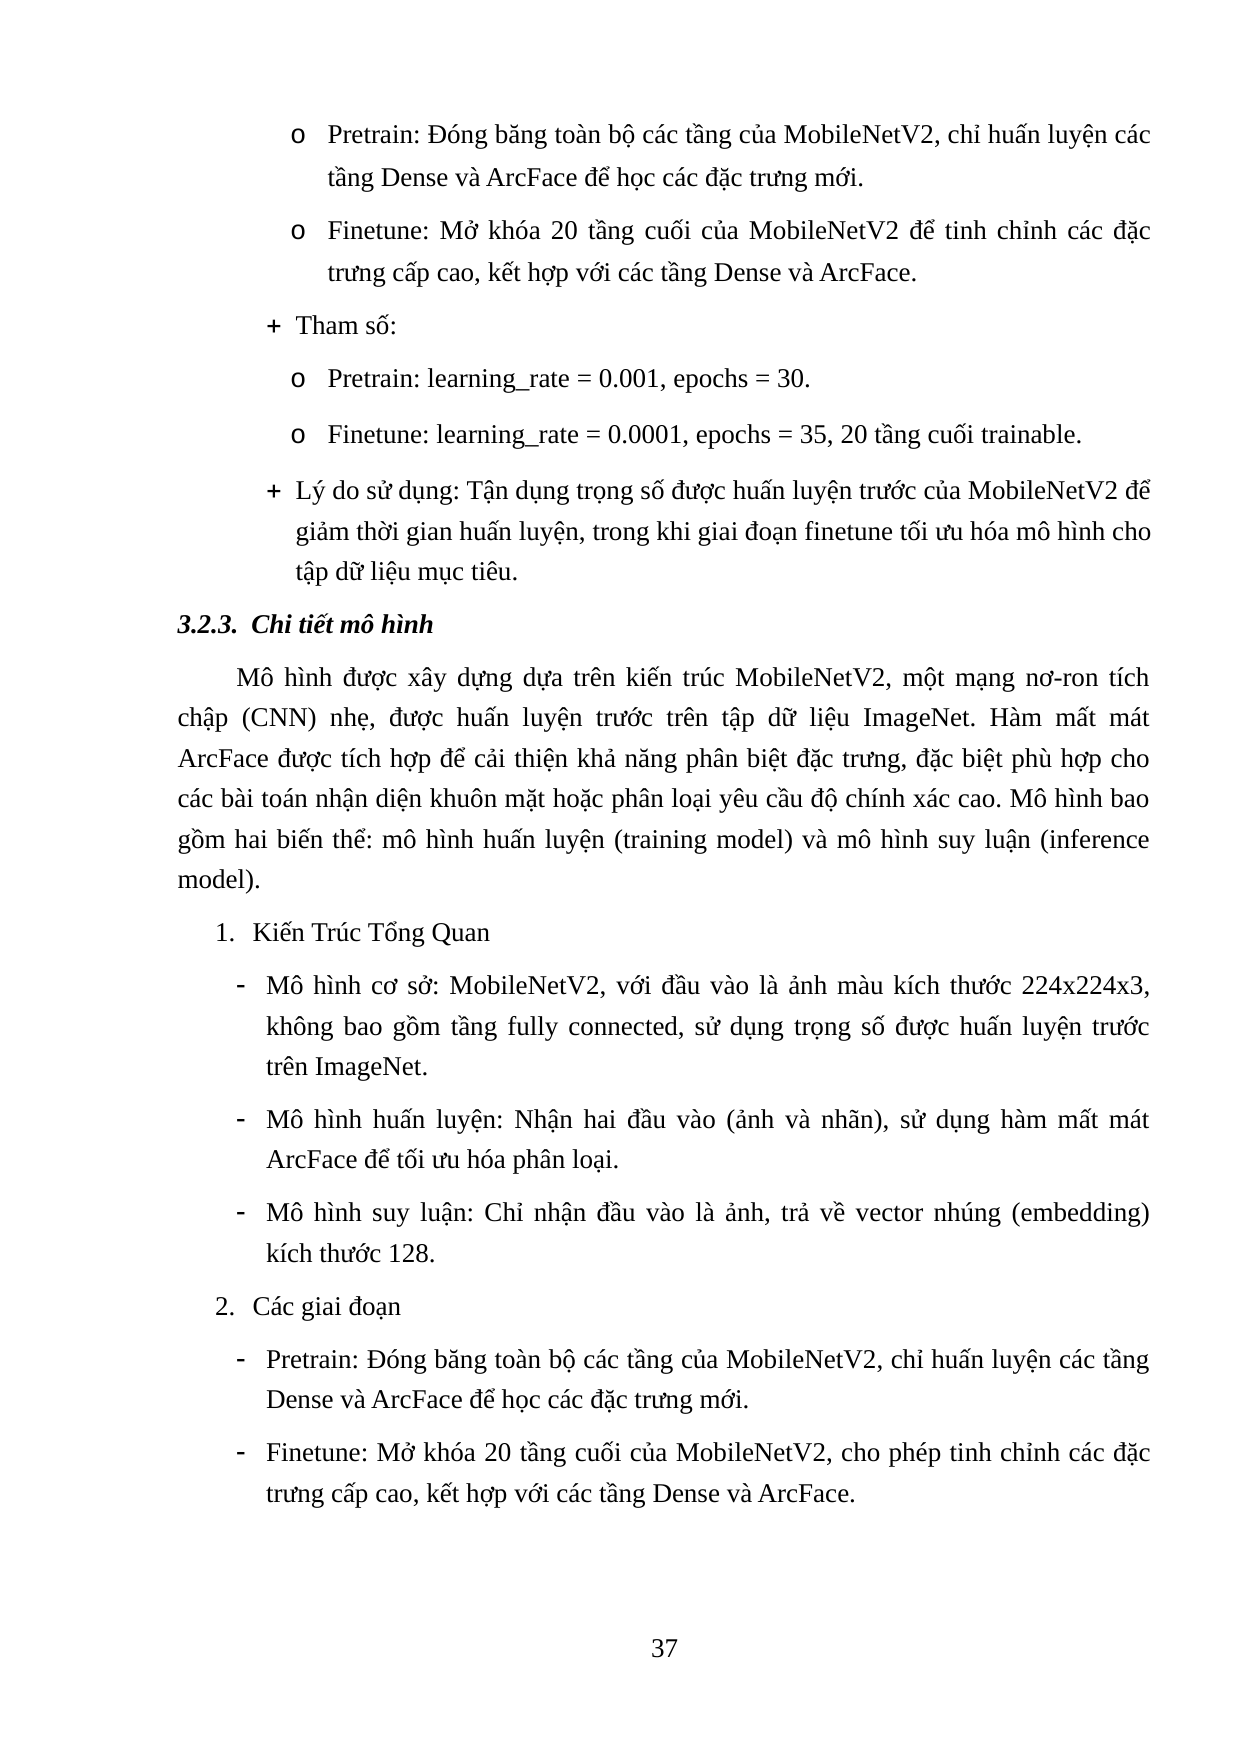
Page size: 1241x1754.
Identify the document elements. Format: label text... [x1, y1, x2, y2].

text Mô hình cơ sở: MobileNetV2, với đầu vào là ảnh màu kích thước 224x224x3, không bao gồm tầng fully connected, sử dụng trọng số được huấn luyện trước trên ImageNet. [236, 969, 1152, 1081]
list Các giai đoạn [215, 1290, 1152, 1321]
text Mô hình huấn luyện: Nhận hai đầu vào (ảnh và nhãn), sử dụng hàm mất mát ArcFace để tối ưu hóa phân loại. [236, 1103, 1152, 1174]
text Mô hình được xây dựng dựa trên kiến trúc MobileNetV2, một mạng nơ-ron tích chập (CNN) nhẹ, được huấn luyện trước trên tập dữ liệu ImageNet. Hàm mất mát ArcFace được tích hợp để cải thiện khả năng phân biệt đặc trưng, đặc biệt phù hợp cho các bài toán nhận diện khuôn mặt hoặc phân loại yêu cầu độ chính xác cao. Mô hình bao gồm hai biến thể: mô hình huấn luyện (training model) và mô hình suy luận (inference model). [177, 661, 1152, 894]
list Finetune: Mở khóa 20 tầng cuối của MobileNetV2 để tinh chỉnh các đặc trưng cấp cao, kết hợp với các tầng Dense và ArcFace. [290, 214, 1152, 288]
list Pretrain: Đóng băng toàn bộ các tầng của MobileNetV2, chỉ huấn luyện các tầng Dense và ArcFace để học các đặc trưng mới. [290, 118, 1152, 192]
text Tham số: [266, 309, 1152, 341]
list Finetune: learning_rate = 0.0001, epochs = 35, 20 tầng cuối trainable. [290, 418, 1152, 452]
list Kiến Trúc Tổng Quan [215, 916, 1152, 947]
text Finetune: Mở khóa 20 tầng cuối của MobileNetV2, cho phép tinh chỉnh các đặc trưng cấp cao, kết hợp với các tầng Dense và ArcFace. [236, 1436, 1152, 1508]
text Mô hình suy luận: Chỉ nhận đầu vào là ảnh, trả về vector nhúng (embedding) kích thước 128. [236, 1196, 1152, 1268]
text Pretrain: Đóng băng toàn bộ các tầng của MobileNetV2, chỉ huấn luyện các tầng Dense và ArcFace để học các đặc trưng mới. [236, 1343, 1152, 1414]
subtitle Chi tiết mô hình [177, 608, 1152, 639]
text Lý do sử dụng: Tận dụng trọng số được huấn luyện trước của MobileNetV2 để giảm thời gian huấn luyện, trong khi giai đoạn finetune tối ưu hóa mô hình cho tập dữ liệu mục tiêu. [266, 474, 1152, 586]
list Pretrain: learning_rate = 0.001, epochs = 30. [290, 362, 1152, 396]
